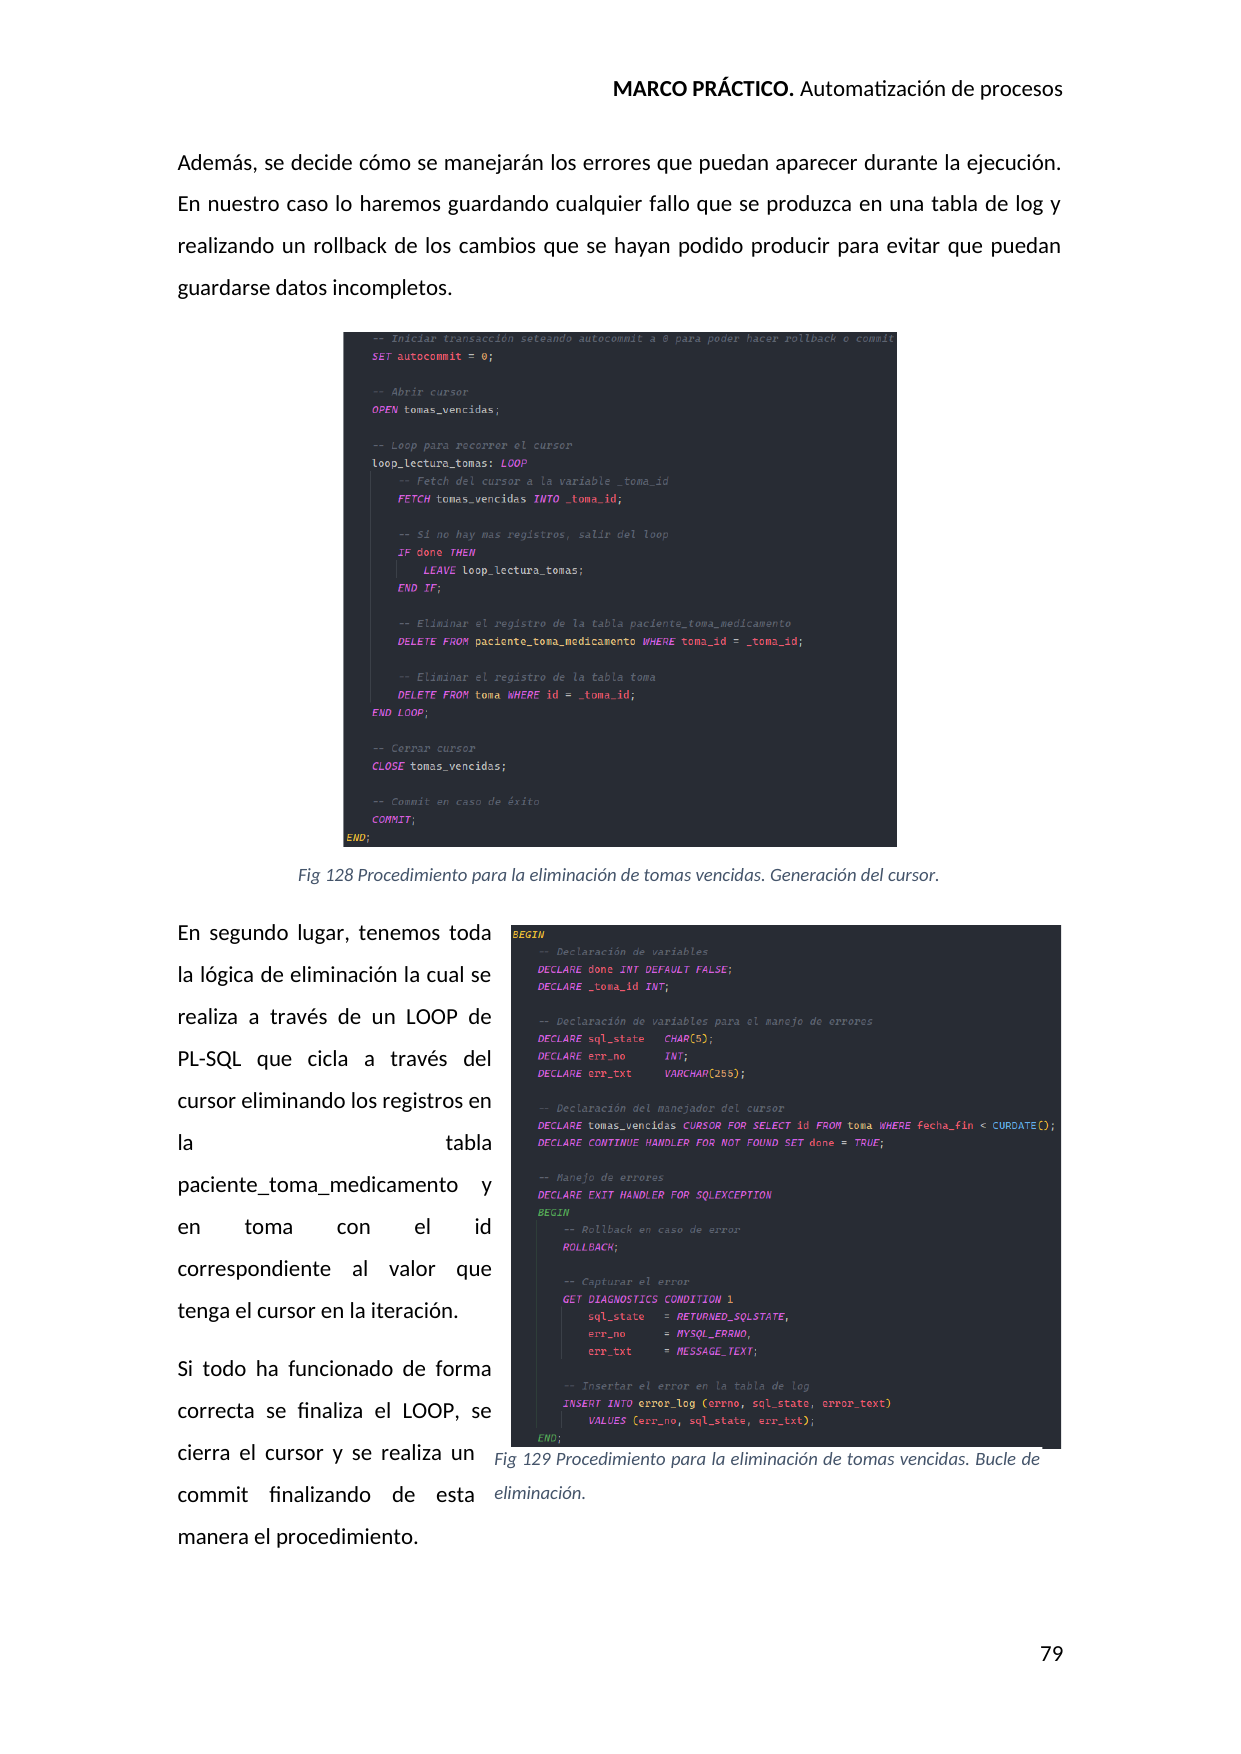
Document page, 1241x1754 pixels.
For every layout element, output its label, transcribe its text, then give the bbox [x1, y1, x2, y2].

picture [343, 332, 897, 847]
text Fig 128 Procedimiento para la eliminación de tomas vencidas. Generación del cursor. [177, 863, 1063, 886]
text En segundo lugar, tenemos toda la lógica de eliminación la cual se realiza a través de un LOOP de PL-SQL que cicla a través del cursor eliminando los registros en la tabla paciente_toma_medicamento y en toma con el id correspondiente al valor que tenga el cursor en la iteración. [177, 918, 1063, 1324]
text Además, se decide cómo se manejarán los errores que puedan aparecer durante la ejecución. En nuestro caso lo haremos guardando cualquier fallo que se produzca en una tabla de log y realizando un rollback de los cambios que se hayan podido producir para evitar que puedan guardarse datos incompletos. [177, 148, 1063, 302]
picture [511, 925, 1062, 1449]
text Si todo ha funcionado de forma correcta se finaliza el LOOP, se cierra el cursor y se realiza un commit finalizando de esta manera el procedimiento. [177, 1354, 1063, 1551]
